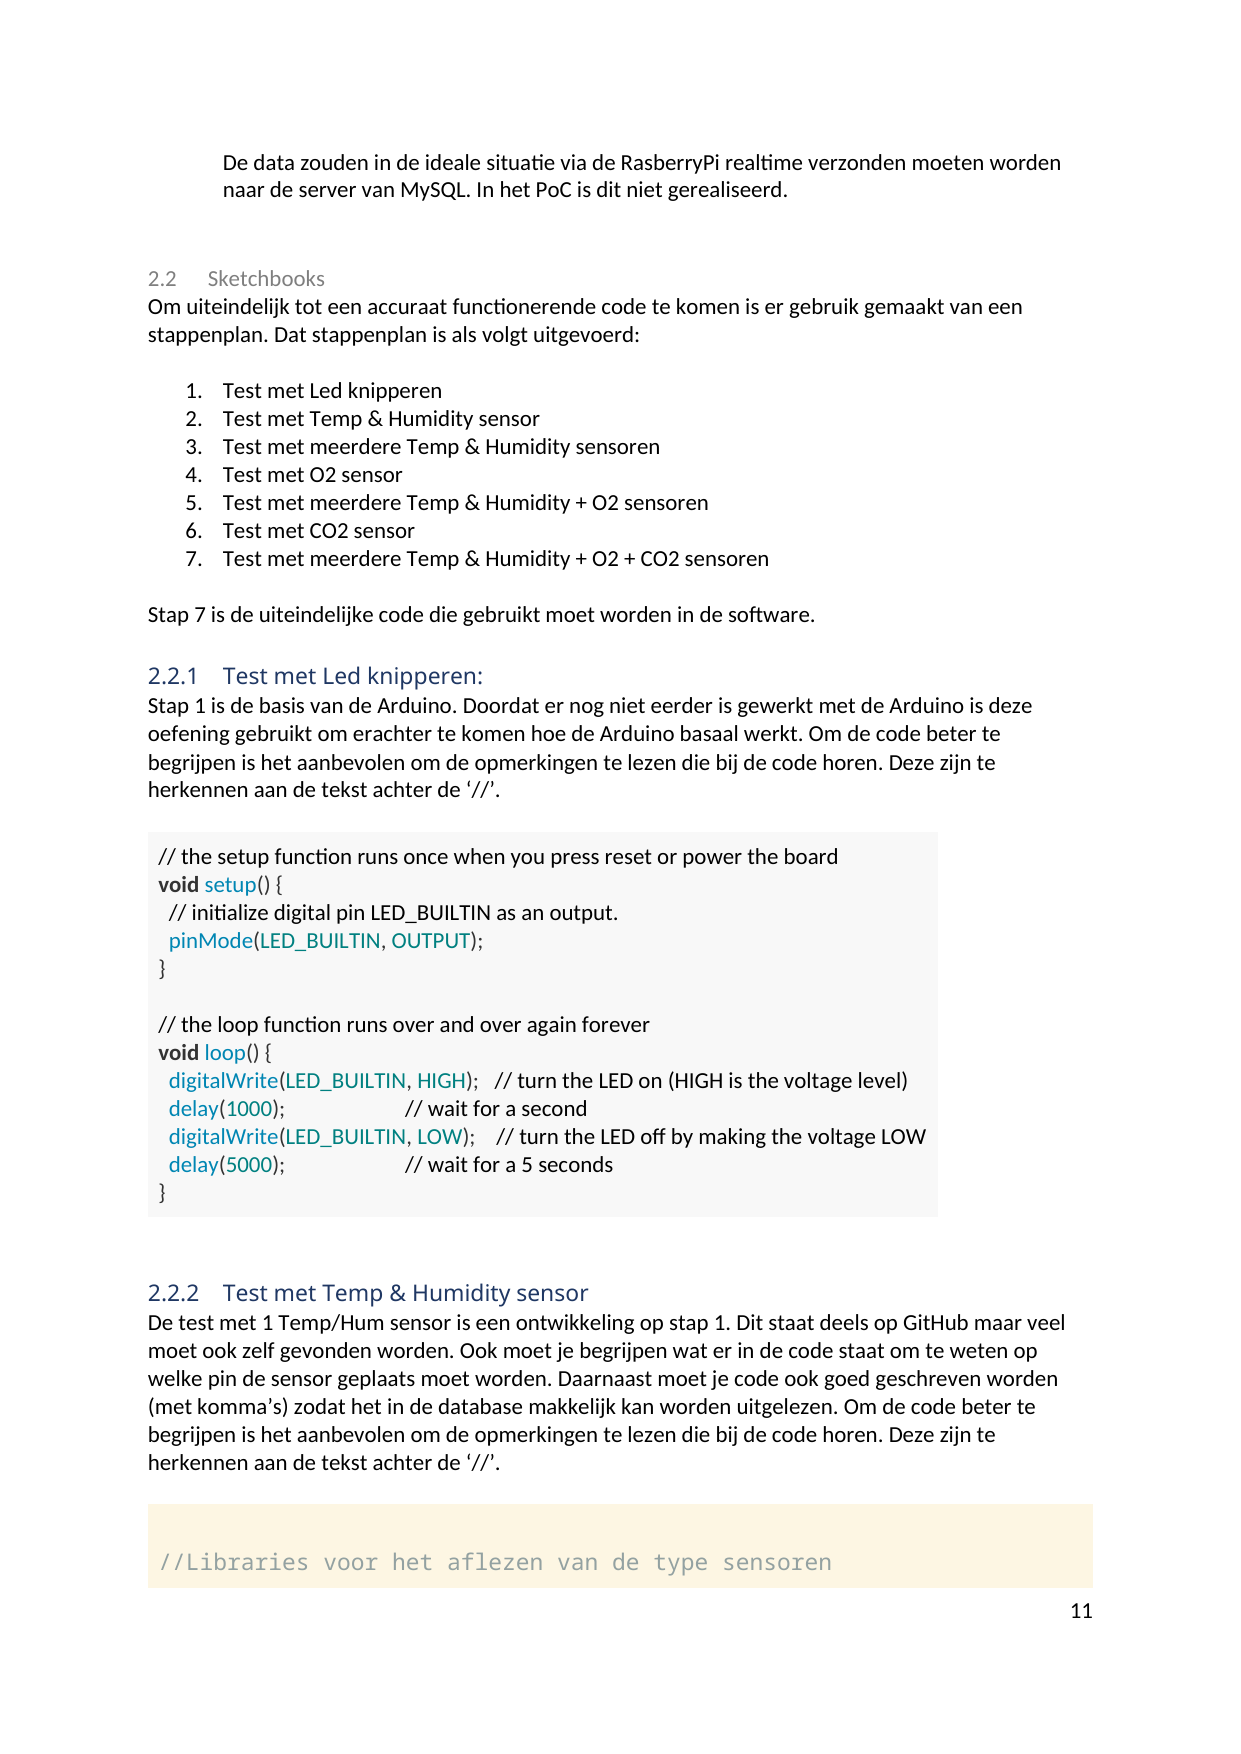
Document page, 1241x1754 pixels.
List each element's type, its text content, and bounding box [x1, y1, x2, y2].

subtitle Test met Temp & Humidity sensor [148, 1277, 1093, 1308]
list Test met meerdere Temp & Humidity sensoren [185, 432, 1093, 460]
list Test met CO2 sensor [185, 516, 1093, 544]
text Om uiteindelijk tot een accuraat functionerende code te komen is er gebruik gemaakt van een stappenplan. Dat stappenplan is als volgt uitgevoerd: [148, 292, 1093, 376]
subtitle Sketchbooks [148, 264, 1093, 292]
list Test met O2 sensor [185, 460, 1093, 488]
subtitle Test met Led knipperen: [148, 660, 1093, 692]
list Test met Temp & Humidity sensor [185, 404, 1093, 432]
list Test met meerdere Temp & Humidity + O2 + CO2 sensoren [185, 544, 1093, 572]
text Stap 7 is de uiteindelijke code die gebruikt moet worden in de software. [148, 600, 1093, 628]
list Test met Led knipperen [185, 376, 1093, 404]
text Stap 1 is de basis van de Arduino. Doordat er nog niet eerder is gewerkt met de Arduino is deze oefening gebruikt om erachter te komen hoe de Arduino basaal werkt. Om de code beter te begrijpen is het aanbevolen om de opmerkingen te lezen die bij de code horen. Deze zijn te herkennen aan de tekst achter de ‘//’. [148, 692, 1093, 804]
list De data zouden in de ideale situatie via de RasberryPi realtime verzonden moeten worden naar de server van MySQL. In het PoC is dit niet gerealiseerd. [223, 148, 1093, 204]
table_header // the setup function runs once when you press reset or power the board void setup() { // initialize digital pin LED_BUILTIN as an output. pinMode(LED_BUILTIN, OUTPUT); } // the loop function runs over and over again forever void loop() { digitalWrite(LED_BUILTIN, HIGH); // turn the LED on (HIGH is the voltage level) delay(1000); // wait for a second digitalWrite(LED_BUILTIN, LOW); // turn the LED off by making the voltage LOW delay(5000); // wait for a 5 seconds } [148, 832, 938, 1217]
text De test met 1 Temp/Hum sensor is een ontwikkeling op stap 1. Dit staat deels op GitHub maar veel moet ook zelf gevonden worden. Ook moet je begrijpen wat er in de code staat om te weten op welke pin de sensor geplaats moet worden. Daarnaast moet je code ook goed geschreven worden (met komma’s) zodat het in de database makkelijk kan worden uitgelezen. Om de code beter te begrijpen is het aanbevolen om de opmerkingen te lezen die bij de code horen. Deze zijn te herkennen aan de tekst achter de ‘//’. [148, 1308, 1093, 1476]
list Test met meerdere Temp & Humidity + O2 sensoren [185, 488, 1093, 516]
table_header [148, 1504, 1093, 1588]
